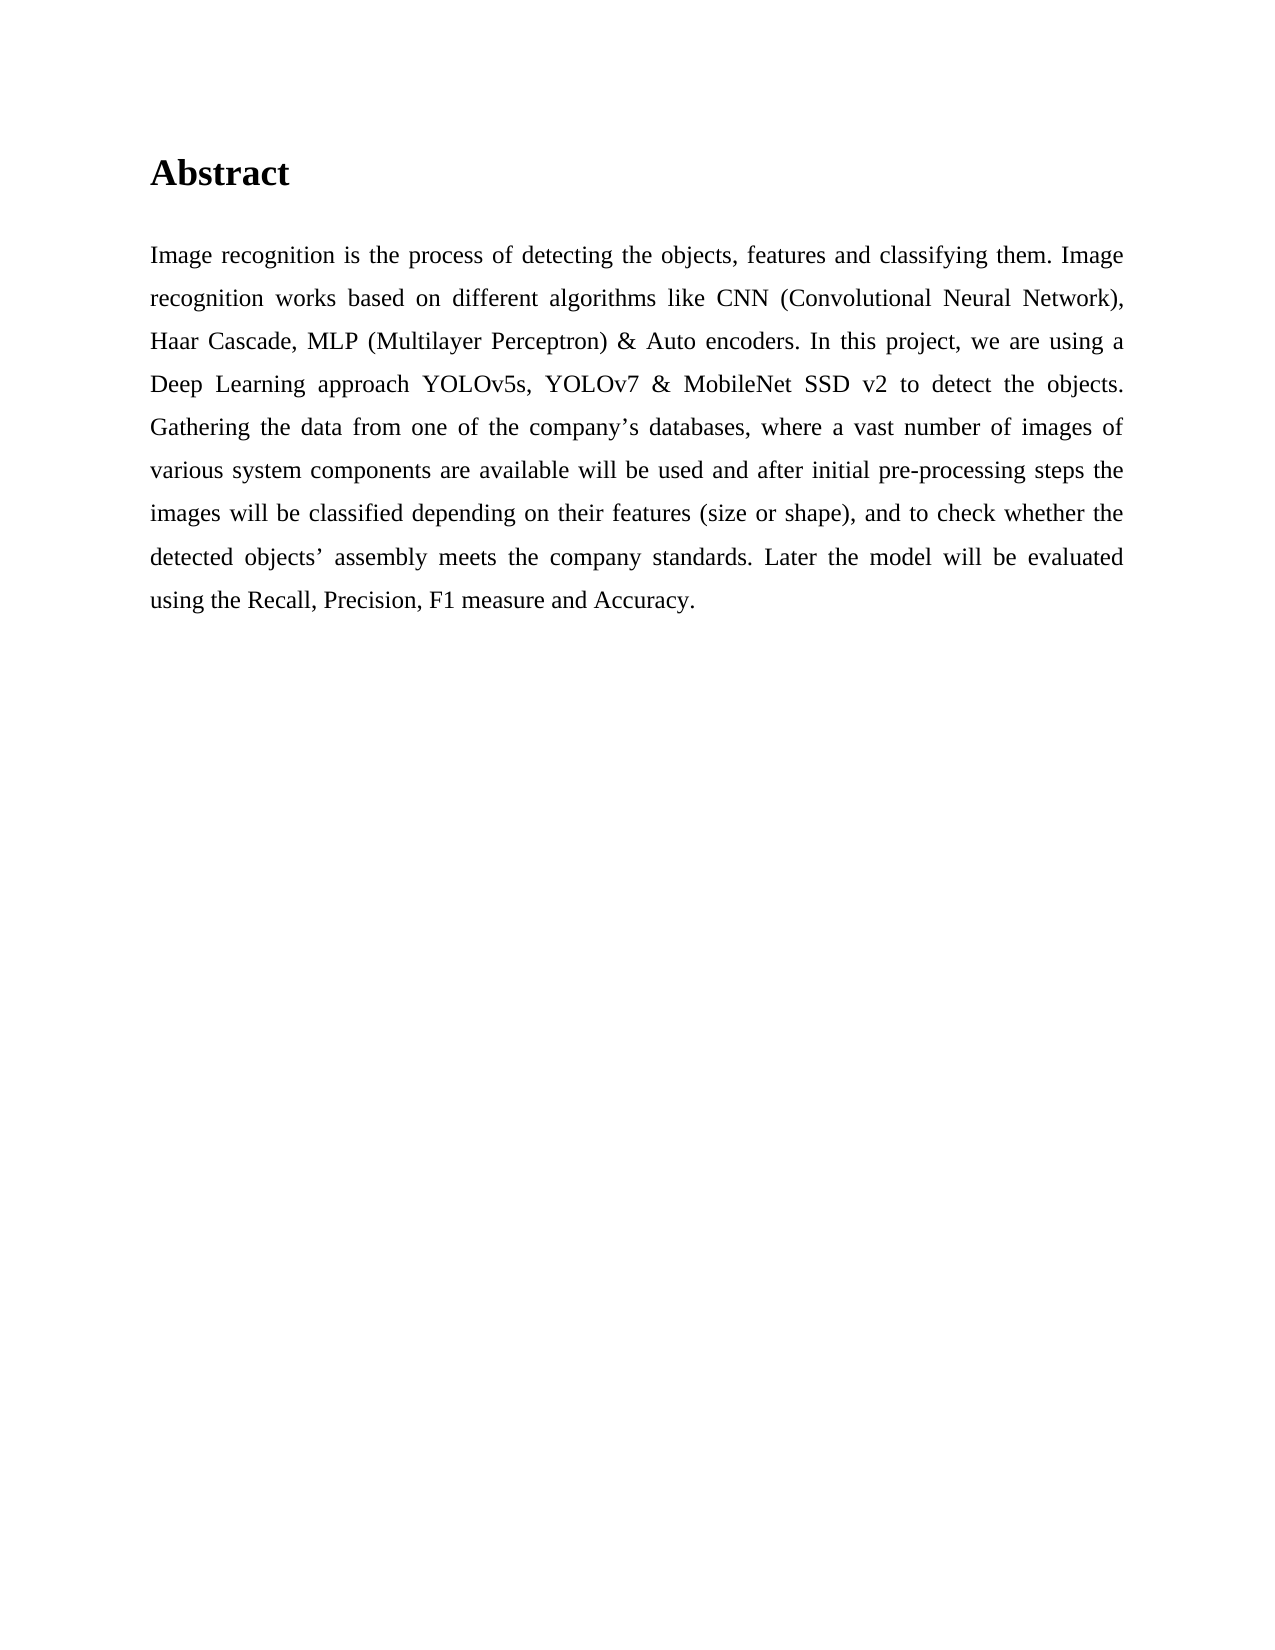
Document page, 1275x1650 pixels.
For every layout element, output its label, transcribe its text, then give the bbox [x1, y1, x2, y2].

subtitle Abstract [150, 150, 1125, 193]
text Image recognition is the process of detecting the objects, features and classifying them. Image recognition works based on different algorithms like CNN (Convolutional Neural Network), Haar Cascade, MLP (Multilayer Perceptron) & Auto encoders. In this project, we are using a Deep Learning approach YOLOv5s, YOLOv7 & MobileNet SSD v2 to detect the objects. Gathering the data from one of the company’s databases, where a vast number of images of various system components are available will be used and after initial pre-processing steps the images will be classified depending on their features (size or shape), and to check whether the detected objects’ assembly meets the company standards. Later the model will be evaluated using the Recall, Precision, F1 measure and Accuracy. [150, 240, 1125, 613]
